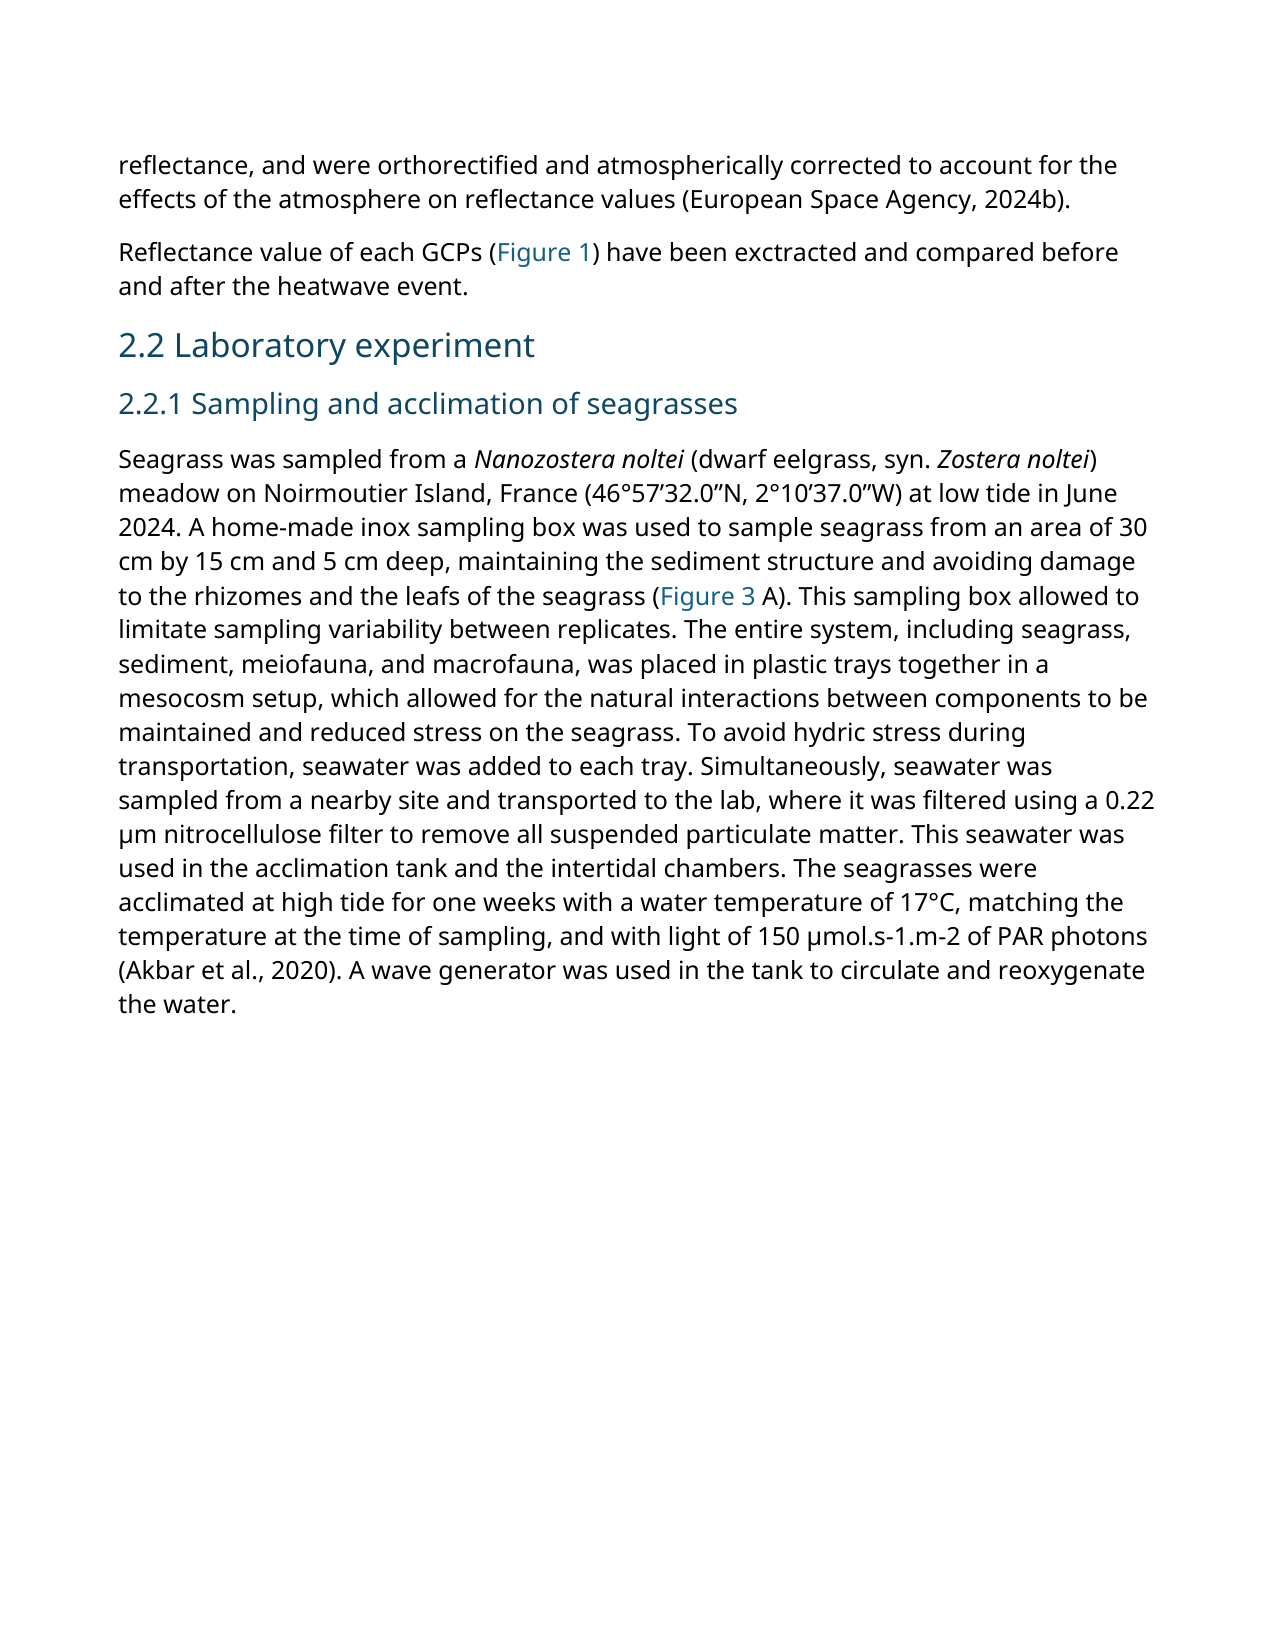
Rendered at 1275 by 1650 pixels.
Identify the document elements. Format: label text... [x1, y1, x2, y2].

subtitle 2.2.1 Sampling and acclimation of seagrasses [118, 383, 1157, 423]
text Reflectance value of each GCPs (Figure 1) have been exctracted and compared before and after the heatwave event. [118, 234, 1157, 303]
text Seagrass was sampled from a Nanozostera noltei (dwarf eelgrass, syn. Zostera noltei) meadow on Noirmoutier Island, France (46°57’32.0”N, 2°10’37.0”W) at low tide in June 2024. A home-made inox sampling box was used to sample seagrass from an area of 30 cm by 15 cm and 5 cm deep, maintaining the sediment structure and avoiding damage to the rhizomes and the leafs of the seagrass (Figure 3 A). This sampling box allowed to limitate sampling variability between replicates. The entire system, including seagrass, sediment, meiofauna, and macrofauna, was placed in plastic trays together in a mesocosm setup, which allowed for the natural interactions between components to be maintained and reduced stress on the seagrass. To avoid hydric stress during transportation, seawater was added to each tray. Simultaneously, seawater was sampled from a nearby site and transported to the lab, where it was filtered using a 0.22 µm nitrocellulose filter to remove all suspended particulate matter. This seawater was used in the acclimation tank and the intertidal chambers. The seagrasses were acclimated at high tide for one weeks with a water temperature of 17°C, matching the temperature at the time of sampling, and with light of 150 µmol.s-1.m-2 of PAR photons (Akbar et al., 2020). A wave generator was used in the tank to circulate and reoxygenate the water. [118, 442, 1157, 1021]
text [118, 148, 1157, 216]
subtitle 2.2 Laboratory experiment [118, 321, 1157, 367]
